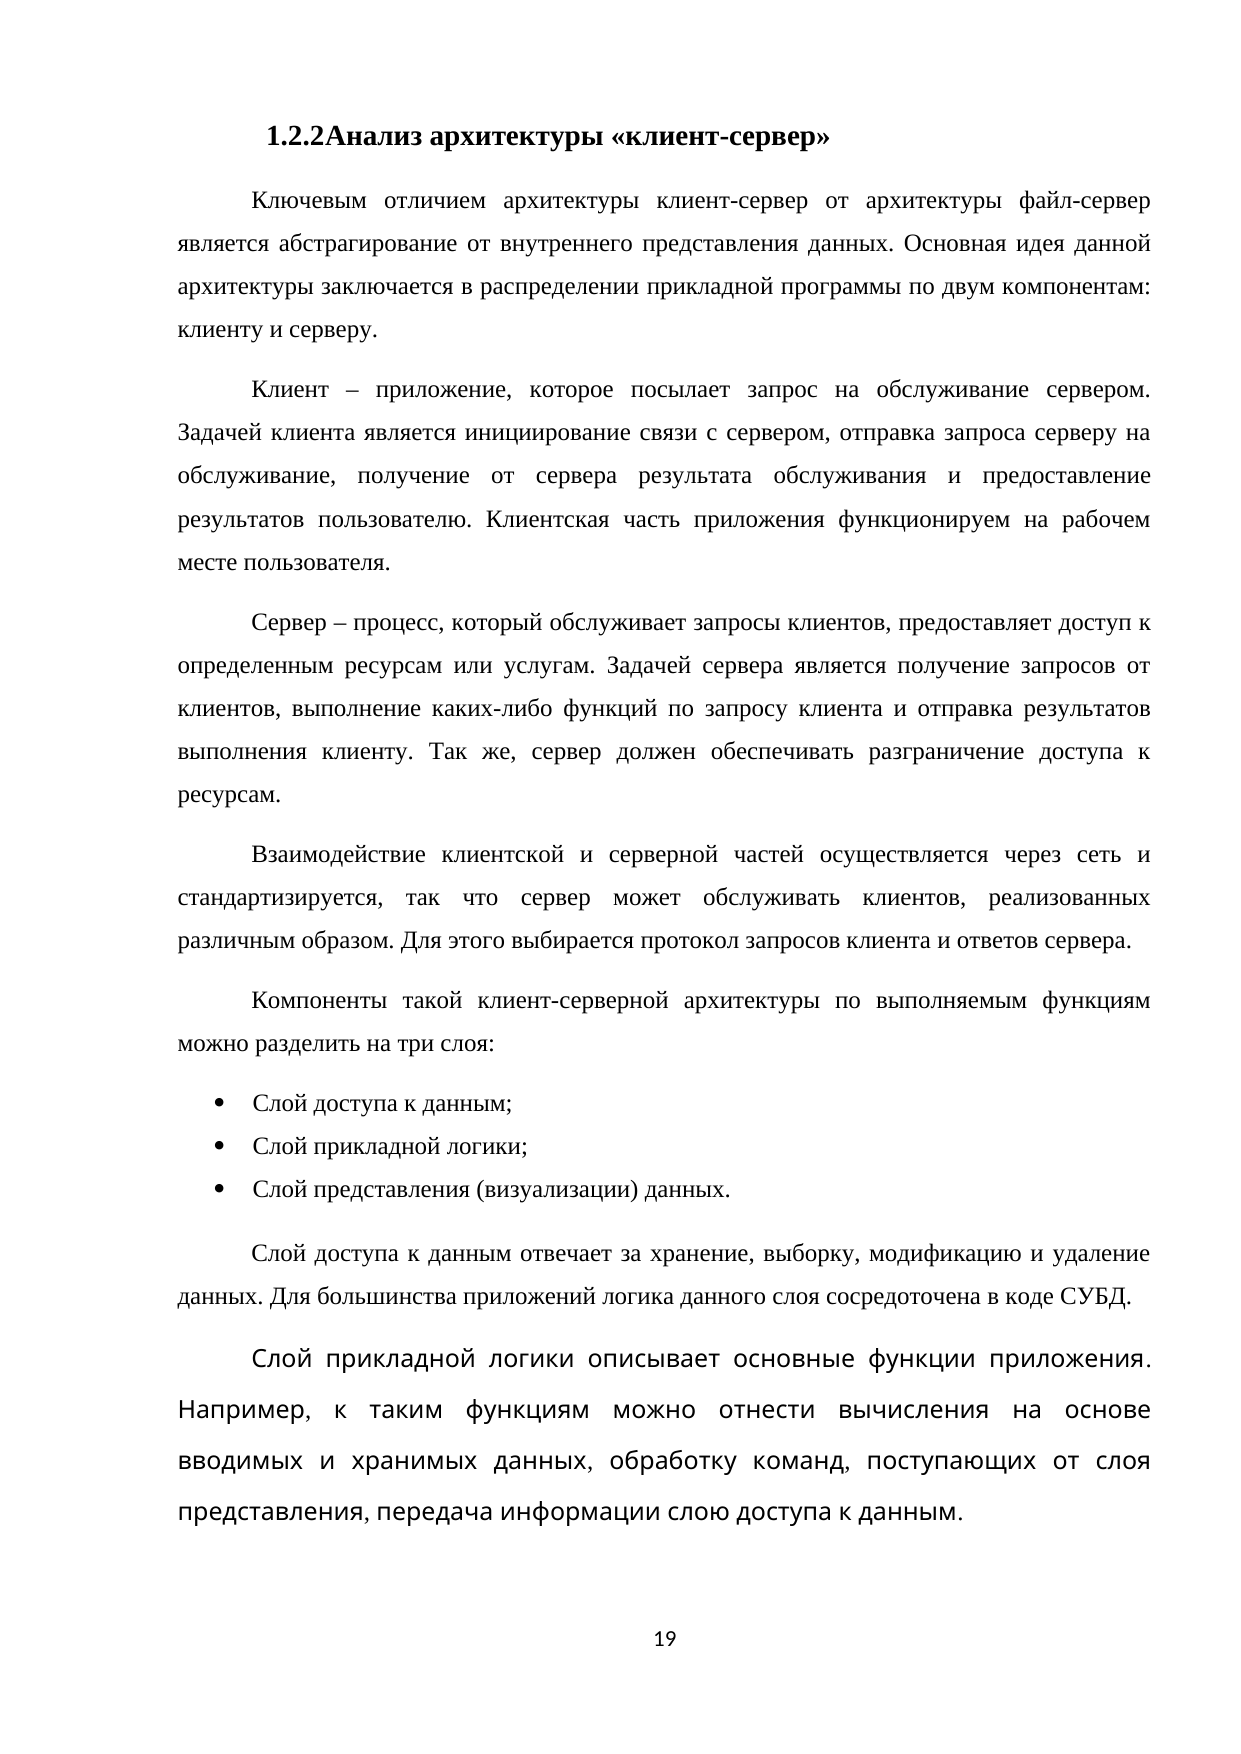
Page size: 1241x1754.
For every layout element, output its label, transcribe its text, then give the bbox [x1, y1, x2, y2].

list Слой доступа к данным; [215, 1088, 1152, 1117]
text Слой прикладной логики описывает основные функции приложения. Например, к таким функциям можно отнести вычисления на основе вводимых и хранимых данных, обработку команд, поступающих от слоя представления, передача информации слою доступа к данным. [177, 1341, 1152, 1528]
text Взаимодействие клиентской и серверной частей осуществляется через сеть и стандартизируется, так что сервер может обслуживать клиентов, реализованных различным образом. Для этого выбирается протокол запросов клиента и ответов сервера. [177, 839, 1152, 954]
text Слой доступа к данным отвечает за хранение, выборку, модификацию и удаление данных. Для большинства приложений логика данного слоя сосредоточена в коде СУБД. [177, 1238, 1152, 1310]
text Ключевым отличием архитектуры клиент-сервер от архитектуры файл-сервер является абстрагирование от внутреннего представления данных. Основная идея данной архитектуры заключается в распределении прикладной программы по двум компонентам: клиенту и серверу. [177, 185, 1152, 343]
text Анализ архитектуры «клиент-сервер» [266, 118, 1152, 152]
list Слой представления (визуализации) данных. [215, 1174, 1152, 1203]
text Сервер – процесс, который обслуживает запросы клиентов, предоставляет доступ к определенным ресурсам или услугам. Задачей сервера является получение запросов от клиентов, выполнение каких-либо функций по запросу клиента и отправка результатов выполнения клиенту. Так же, сервер должен обеспечивать разграничение доступа к ресурсам. [177, 607, 1152, 808]
text Клиент – приложение, которое посылает запрос на обслуживание сервером. Задачей клиента является инициирование связи с сервером, отправка запроса серверу на обслуживание, получение от сервера результата обслуживания и предоставление результатов пользователю. Клиентская часть приложения функционируем на рабочем месте пользователя. [177, 374, 1152, 576]
text Компоненты такой клиент-серверной архитектуры по выполняемым функциям можно разделить на три слоя: [177, 985, 1152, 1057]
list Слой прикладной логики; [215, 1131, 1152, 1160]
